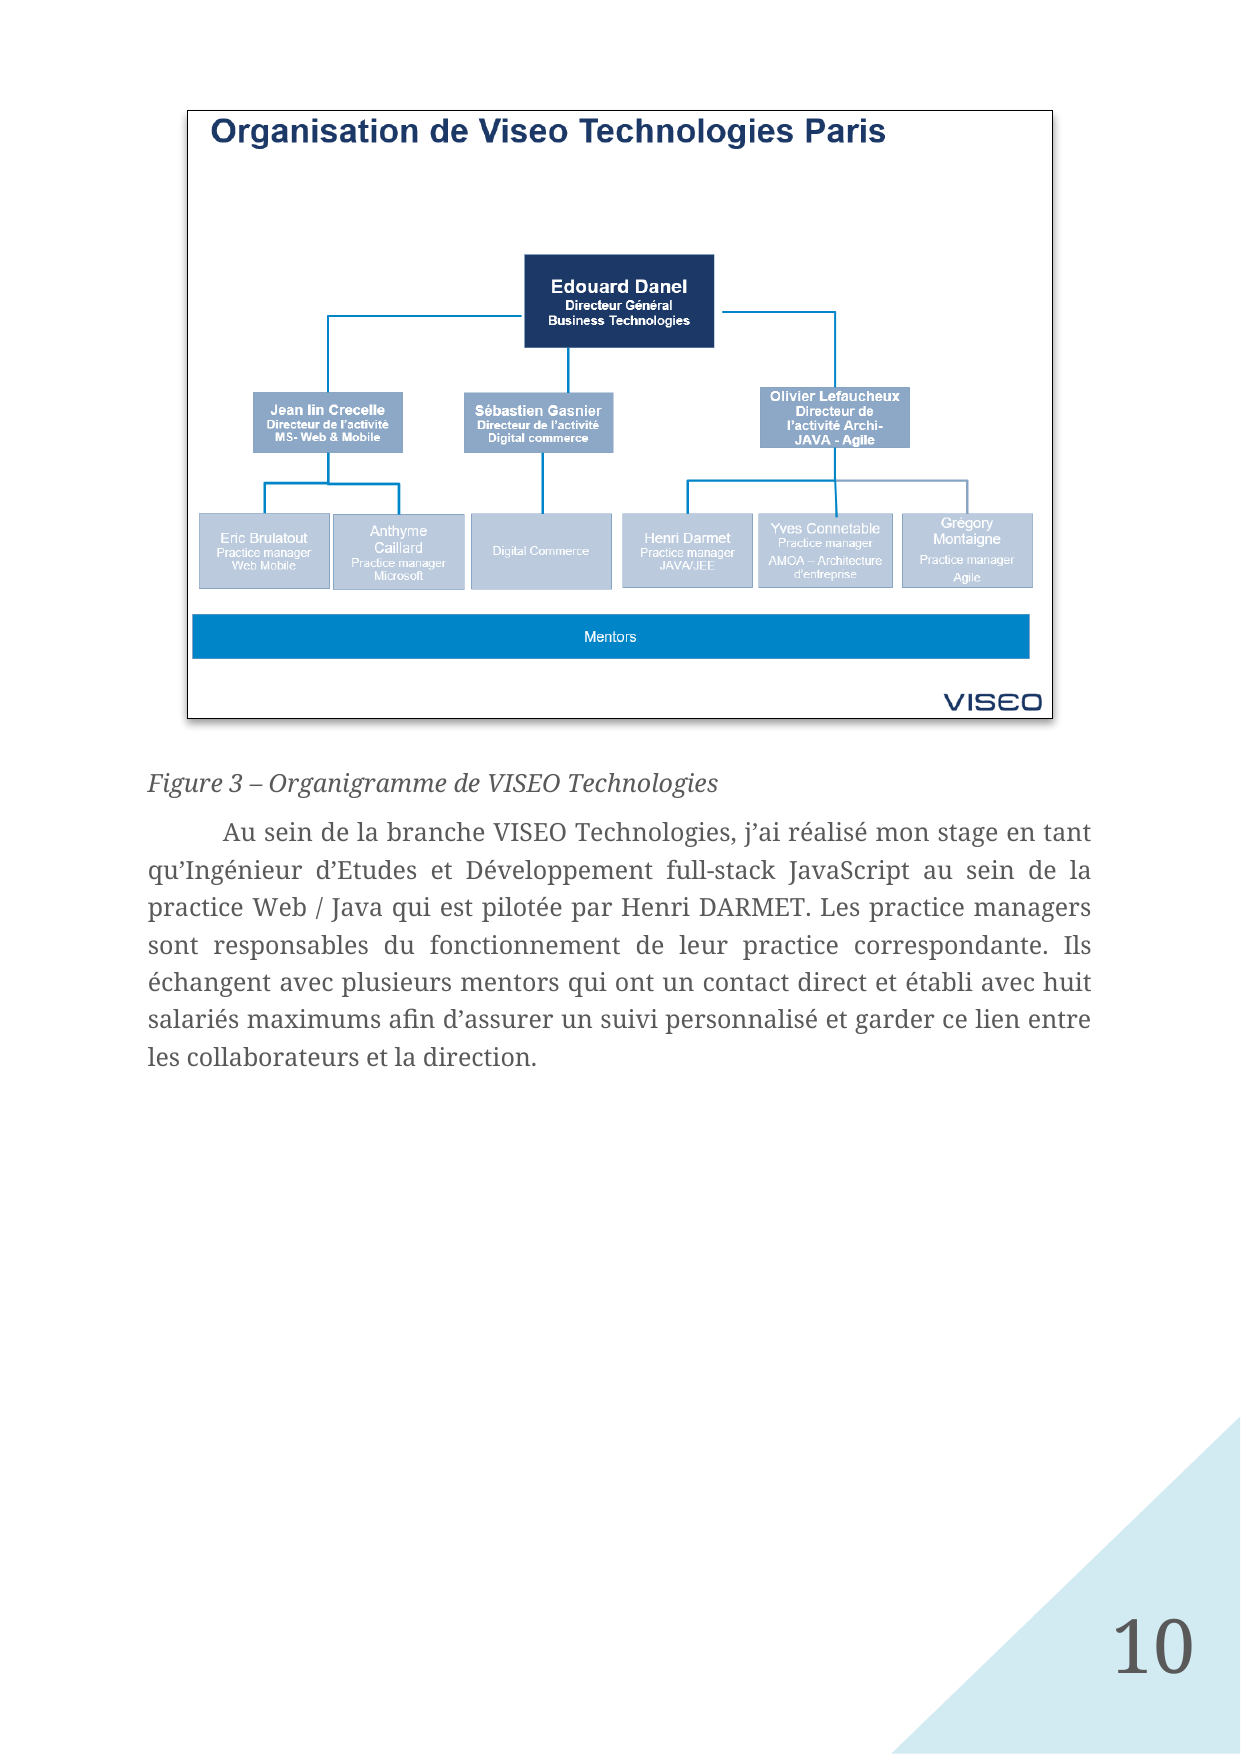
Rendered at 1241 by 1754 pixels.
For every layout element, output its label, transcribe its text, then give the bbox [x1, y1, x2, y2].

picture [188, 111, 1052, 718]
